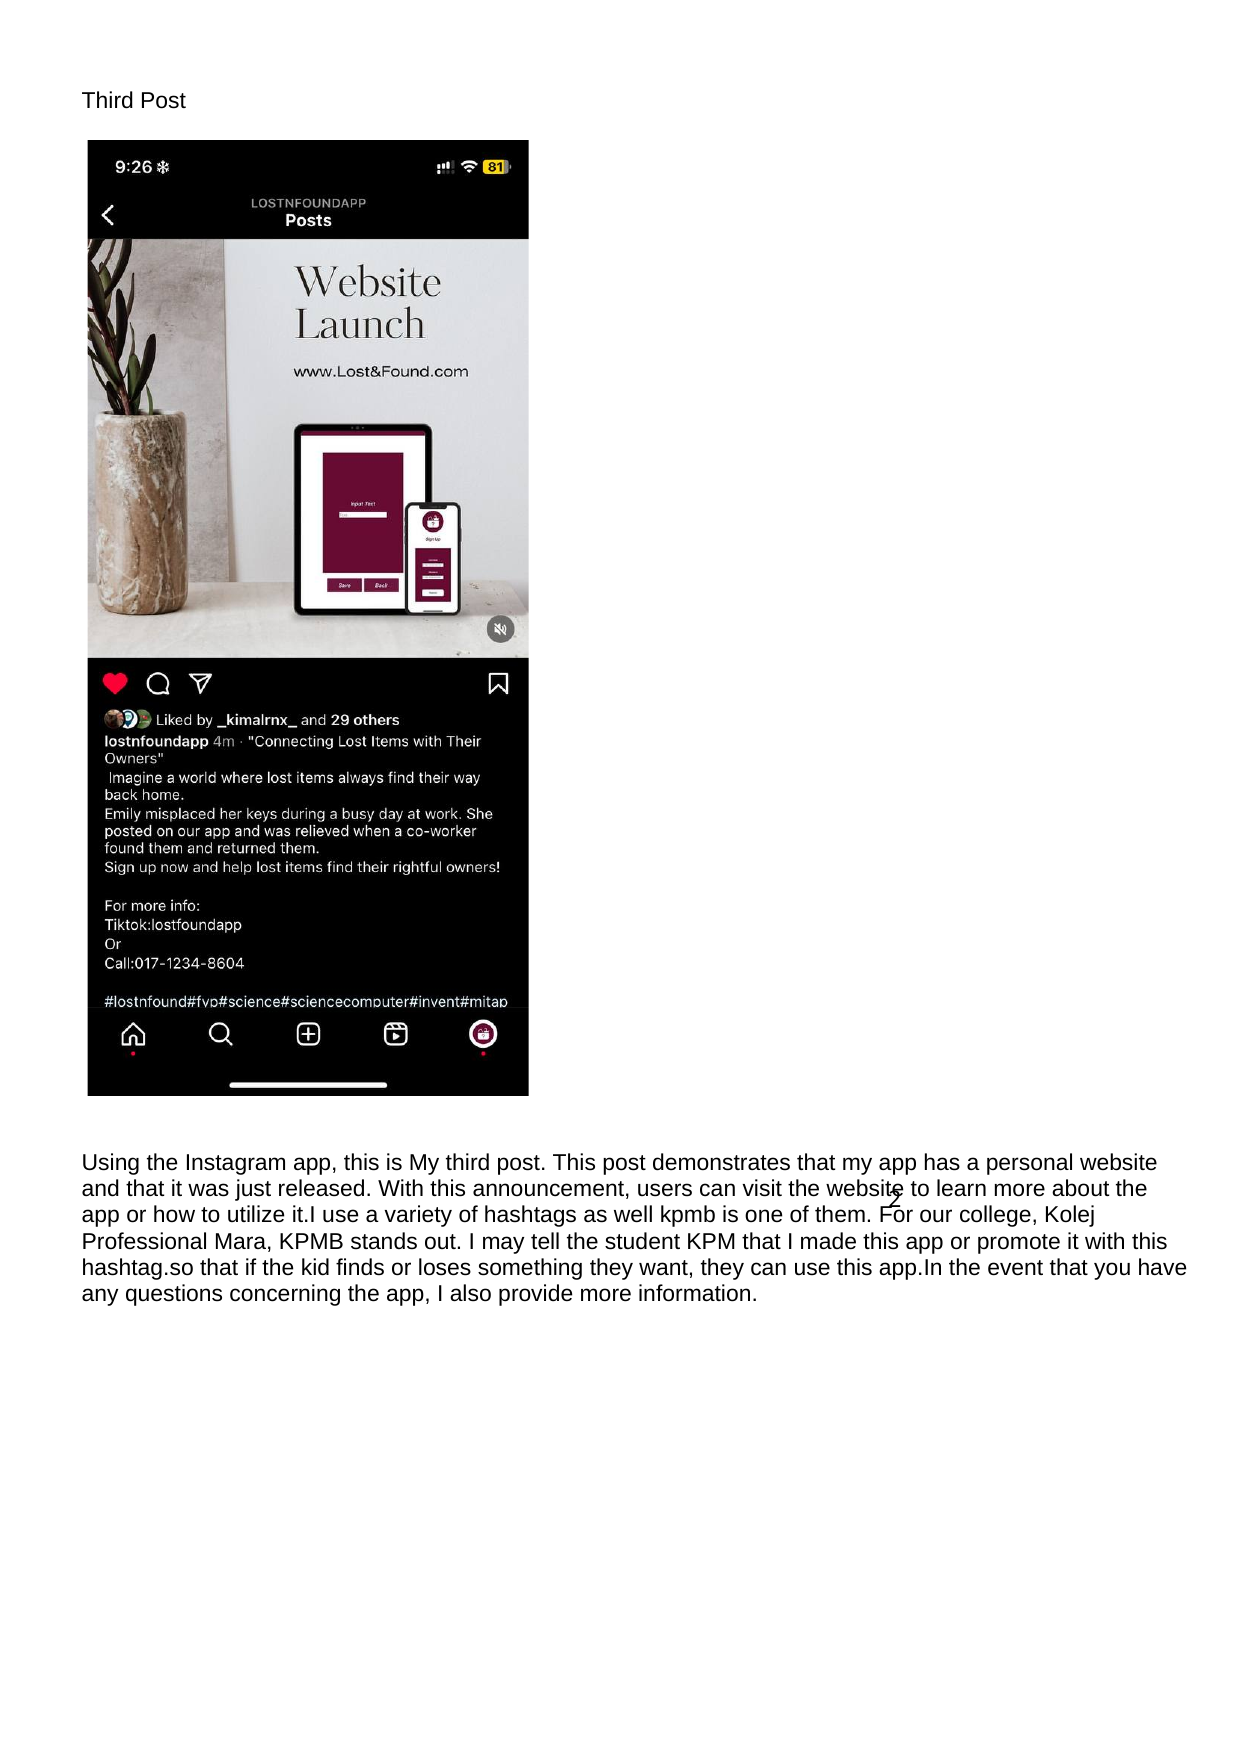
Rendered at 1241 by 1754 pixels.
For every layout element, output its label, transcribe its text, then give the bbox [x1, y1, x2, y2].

text Third Post [81, 87, 1190, 114]
picture [87, 140, 529, 1096]
text Using the Instagram app, this is My third post. This post demonstrates that my app has a personal website and that it was just released. With this announcement, users can visit the website to learn more about the app or how to utilize it.I use a variety of hashtags as well kpmb is one of them. For our college, Kolej Professional Mara, KPMB stands out. I may tell the student KPM that I made this app or promote it with this hashtag.so that if the kid finds or loses something they want, they can use this app.In the event that you have any questions concerning the app, I also provide more information. [81, 1148, 1190, 1307]
